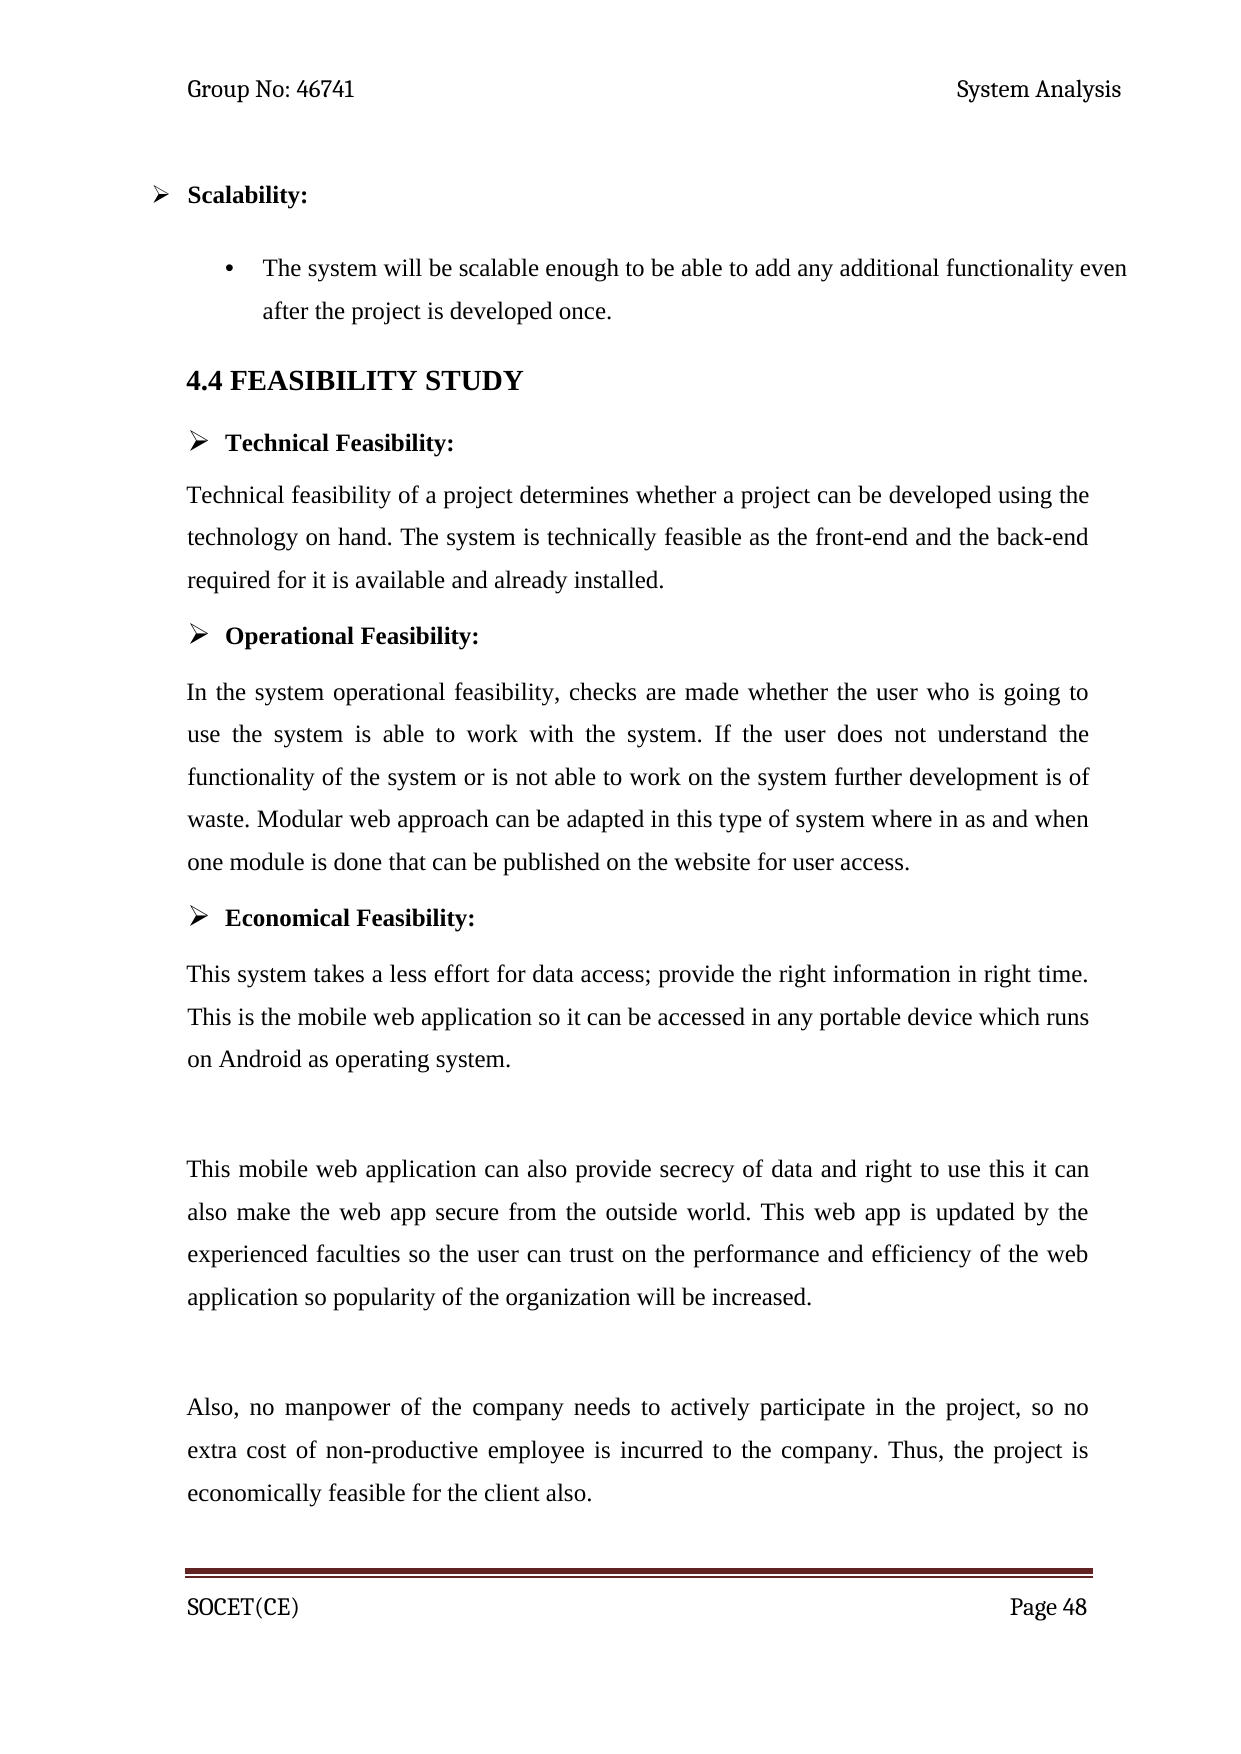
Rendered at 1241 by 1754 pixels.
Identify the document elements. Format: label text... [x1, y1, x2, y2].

list The system will be scalable enough to be able to add any additional functionality even after the project is developed once. [225, 253, 1128, 325]
text In the system operational feasibility, checks are made whether the user who is going to use the system is able to work with the system. If the user does not understand the functionality of the system or is not able to work on the system further development is of waste. Modular web approach can be adapted in this type of system where in as and when one module is done that can be published on the website for user access. [186, 677, 1090, 876]
subtitle 4.4 FEASIBILITY STUDY [186, 363, 1172, 397]
list Operational Feasibility: [187, 621, 1178, 651]
text This system takes a less effort for data access; provide the right information in right time. This is the mobile web application so it can be accessed in any portable device which runs on Android as operating system. [186, 959, 1090, 1073]
list Technical Feasibility: [187, 428, 1178, 458]
text This mobile web application can also provide secrecy of data and right to use this it can also make the web app secure from the outside world. This web app is updated by the experienced faculties so the user can trust on the performance and efficiency of the web application so popularity of the organization will be increased. [186, 1154, 1090, 1311]
list Scalability: [151, 180, 1178, 208]
list Economical Feasibility: [187, 903, 1178, 933]
text Technical feasibility of a project determines whether a project can be developed using the technology on hand. The system is technically feasible as the front-end and the back-end required for it is available and already installed. [186, 480, 1090, 593]
text Also, no manpower of the company needs to actively participate in the project, so no extra cost of non-productive employee is incurred to the company. Thus, the project is economically feasible for the client also. [186, 1392, 1090, 1507]
